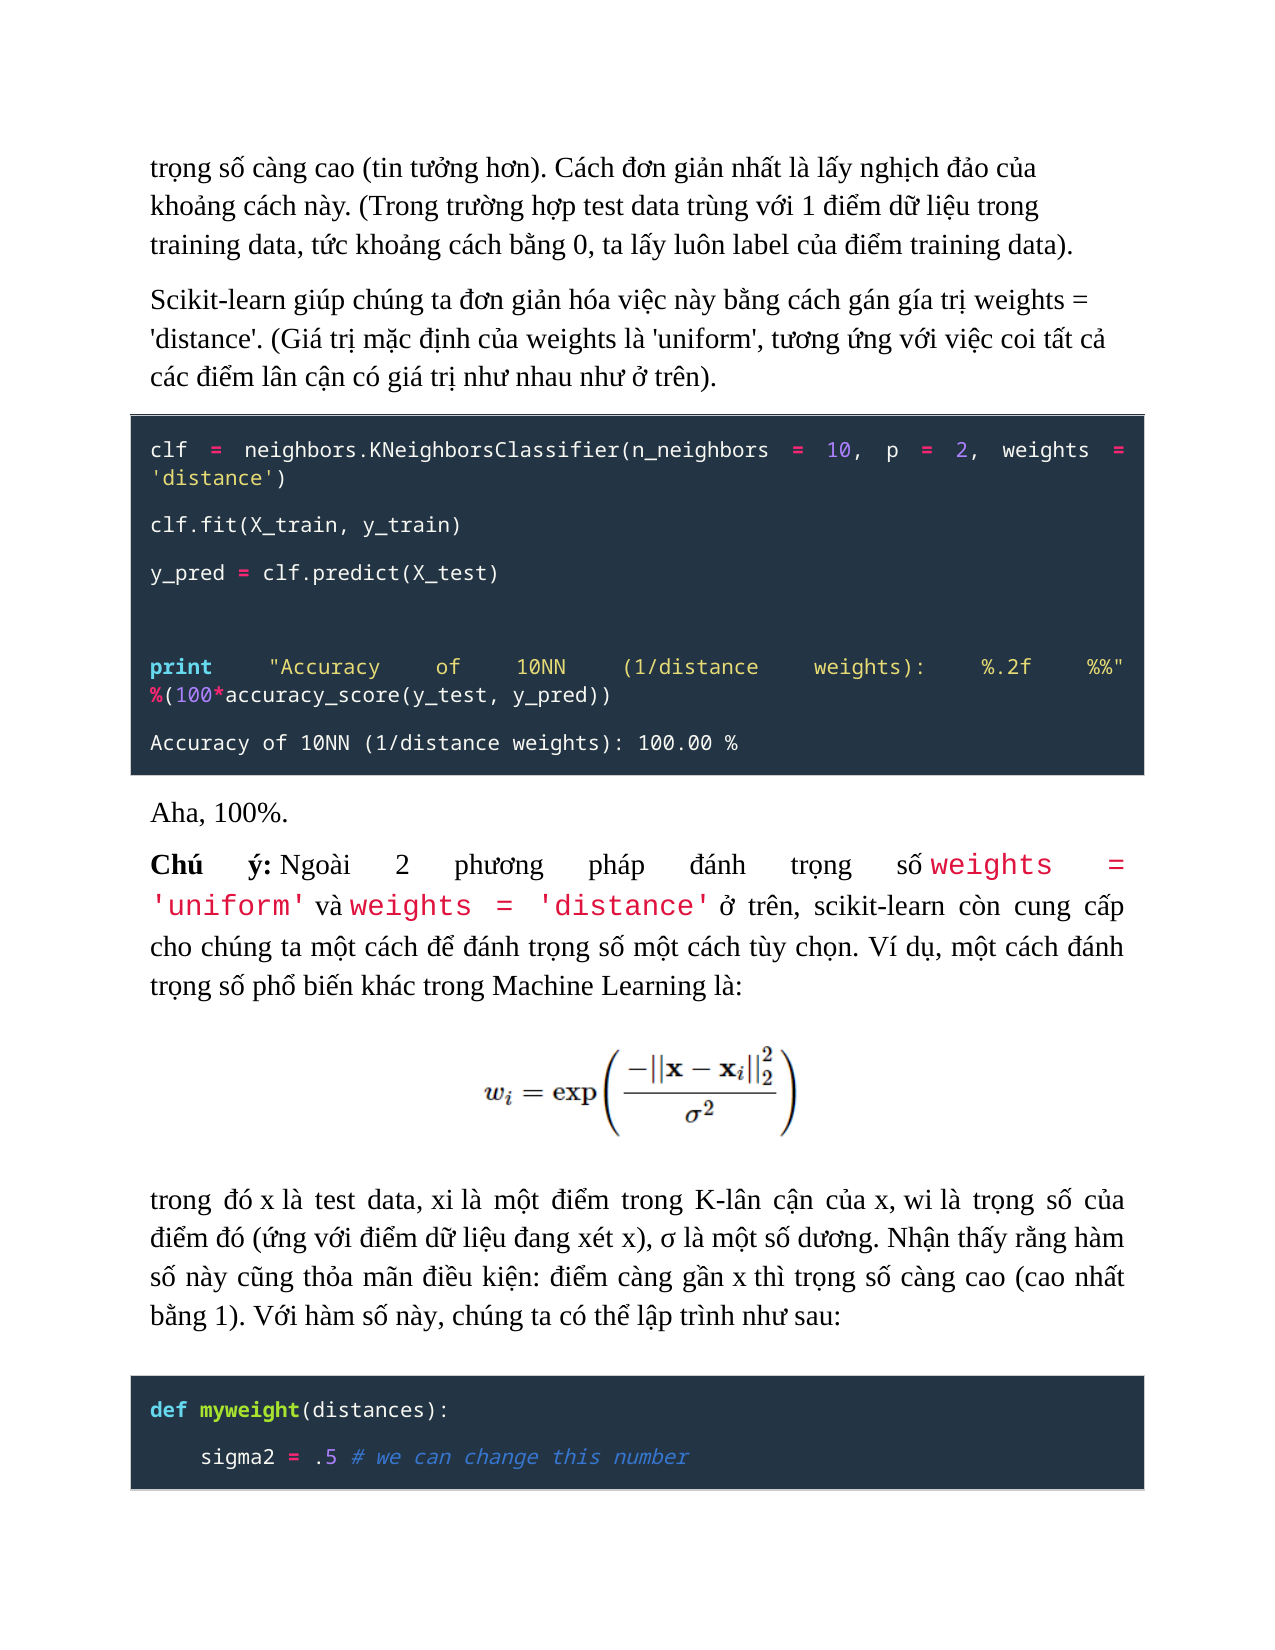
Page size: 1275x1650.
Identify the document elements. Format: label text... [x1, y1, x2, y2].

text clf.fit(X_train, y_train) [131, 490, 1144, 537]
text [150, 150, 1125, 261]
text Accuracy of 10NN (1/distance weights): 100.00 % [131, 707, 1144, 775]
text trong đó x là test data, xi là một điểm trong K-lân cận của x, wi là trọng số của điểm đó (ứng với điểm dữ liệu đang xét x), σ là một số dương. Nhận thấy rằng hàm số này cũng thỏa mãn điều kiện: điểm càng gần x thì trọng số càng cao (cao nhất bằng 1). Với hàm số này, chúng ta có thể lập trình như sau: [150, 1182, 1125, 1331]
text def myweight(distances): [131, 1376, 1144, 1422]
text clf = neighbors.KNeighborsClassifier(n_neighbors = 10, p = 2, weights = 'distance') [131, 416, 1144, 490]
text Chú ý: Ngoài 2 phương pháp đánh trọng số weights = 'uniform' và weights = 'distance' ở trên, scikit-learn còn cung cấp cho chúng ta một cách để đánh trọng số một cách tùy chọn. Ví dụ, một cách đánh trọng số phổ biến khác trong Machine Learning là: [150, 847, 1125, 1002]
text y_pred = clf.predict(X_test) [131, 537, 1144, 584]
picture [450, 1025, 834, 1159]
text Aha, 100%. [150, 795, 1125, 829]
text print "Accuracy of 10NN (1/distance weights): %.2f %%" %(100*accuracy_score(y_test, y_pred)) [131, 632, 1144, 707]
text Scikit-learn giúp chúng ta đơn giản hóa việc này bằng cách gán gía trị weights = 'distance'. (Giá trị mặc định của weights là 'uniform', tương ứng với việc coi tất cả các điểm lân cận có giá trị như nhau như ở trên). [150, 282, 1125, 393]
text sigma2 = .5 # we can change this number [131, 1422, 1144, 1489]
